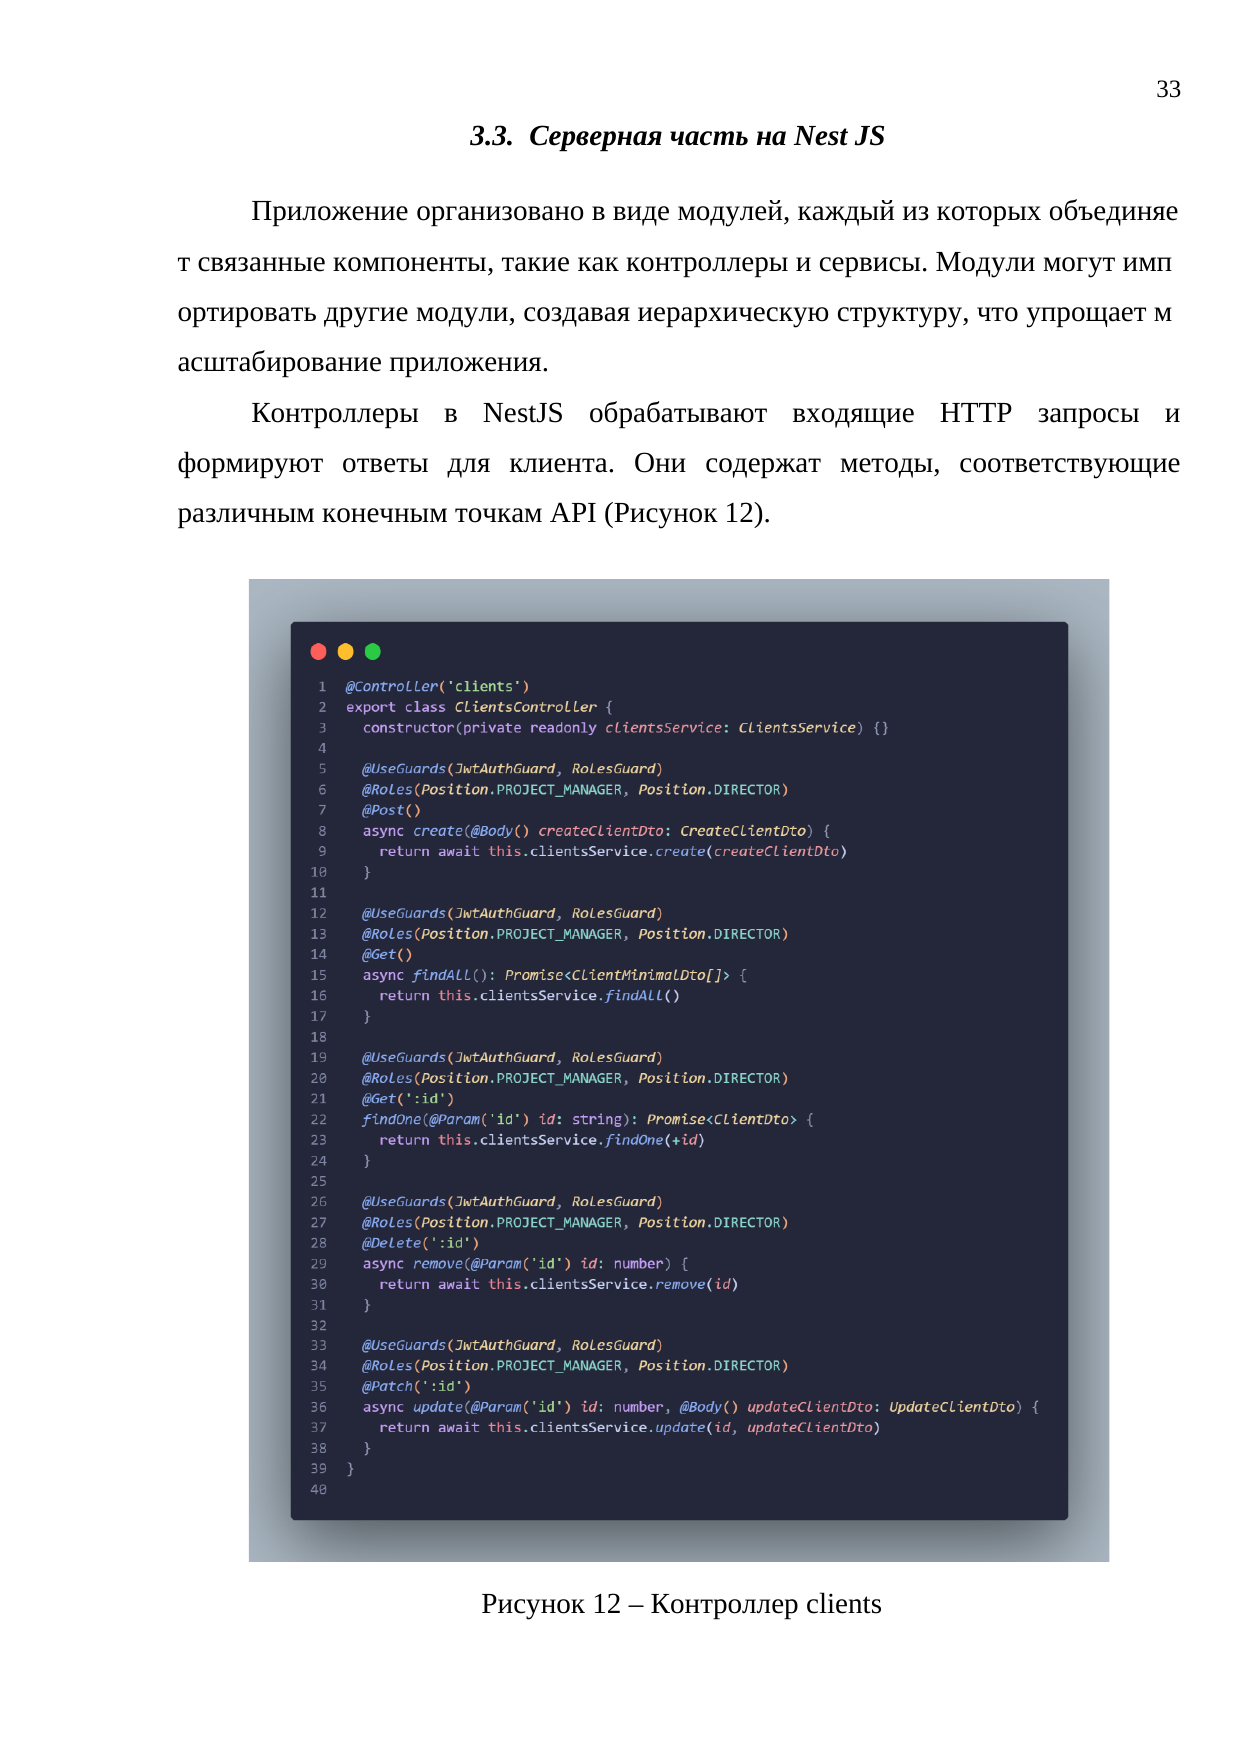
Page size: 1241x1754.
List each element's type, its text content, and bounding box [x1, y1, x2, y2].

text Приложение организовано в виде модулей, каждый из которых объединяет связанные компоненты, такие как контроллеры и сервисы. Модули могут импортировать другие модули, создавая иерархическую структуру, что упрощает масштабирование приложения. [177, 193, 1181, 378]
list Серверная часть на Nest JS [177, 118, 1181, 152]
text Рисунок 12 – Контроллер clients [177, 1586, 1181, 1620]
picture [248, 579, 1110, 1562]
text Контроллеры в NestJS обрабатывают входящие HTTP запросы и формируют ответы для клиента. Они содержат методы, соответствующие различным конечным точкам API (Рисунок 12). [177, 395, 1181, 529]
